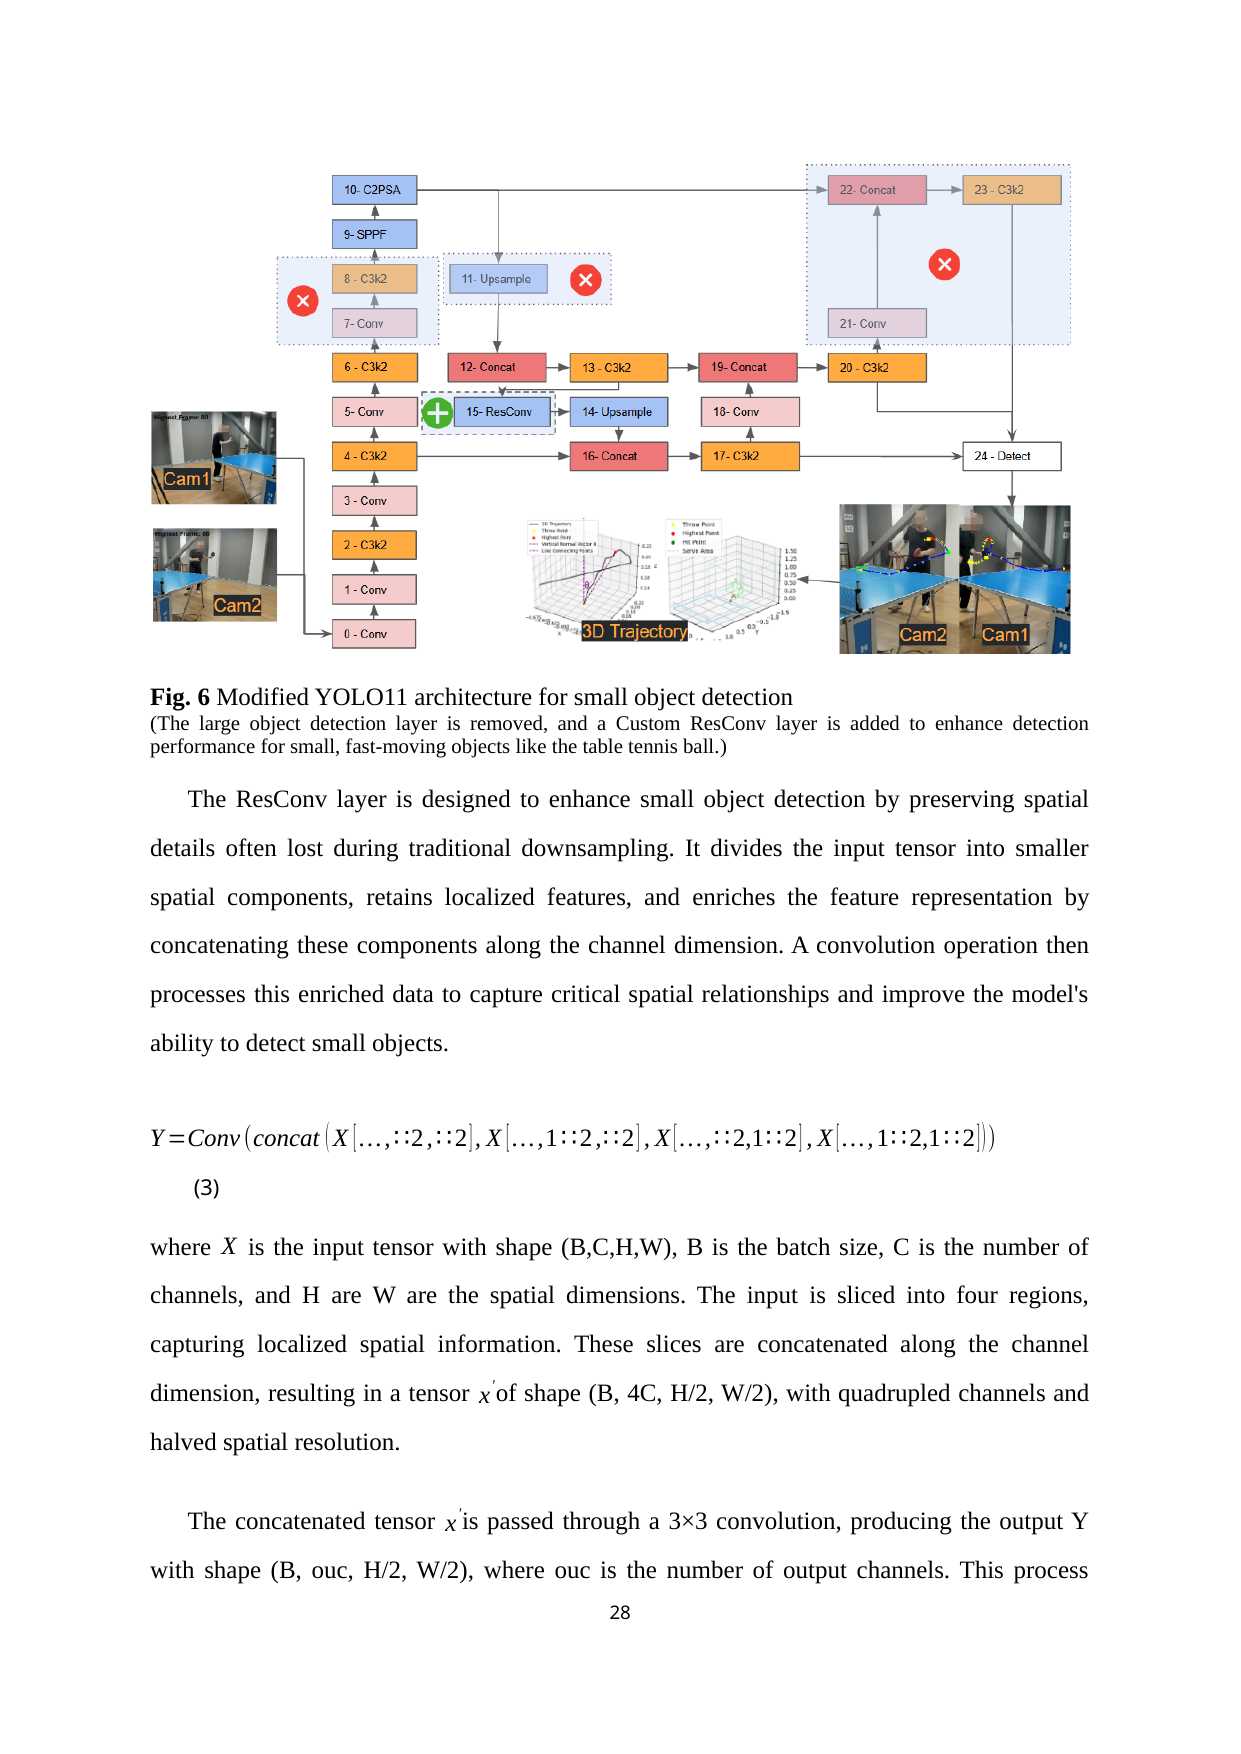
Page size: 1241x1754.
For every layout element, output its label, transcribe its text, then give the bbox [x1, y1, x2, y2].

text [150, 1504, 1090, 1585]
text (The large object detection layer is removed, and a Custom ResConv layer is added to enhance detection performance for small, fast-moving objects like the table tennis ball.) [150, 712, 1090, 758]
text Fig. 6 Modified YOLO11 architecture for small object detection [150, 680, 1090, 712]
text where is the input tensor with shape (B,C,H,W), B is the batch size, C is the number of channels, and H are W are the spatial dimensions. The input is sliced into four regions, capturing localized spatial information. These slices are concatenated along the channel dimension, resulting in a tensor of shape (B, 4C, H/2, W/2), with quadrupled channels and halved spatial resolution. [150, 1230, 1090, 1457]
picture [150, 159, 1078, 654]
text The ResConv layer is designed to enhance small object detection by preserving spatial details often lost during traditional downsampling. It divides the input tensor into smaller spatial components, retains localized features, and enriches the feature representation by concatenating these components along the channel dimension. A convolution operation then processes this enriched data to capture critical spatial relationships and improve the model's ability to detect small objects. [150, 782, 1090, 1058]
text (3) [150, 1105, 1090, 1203]
